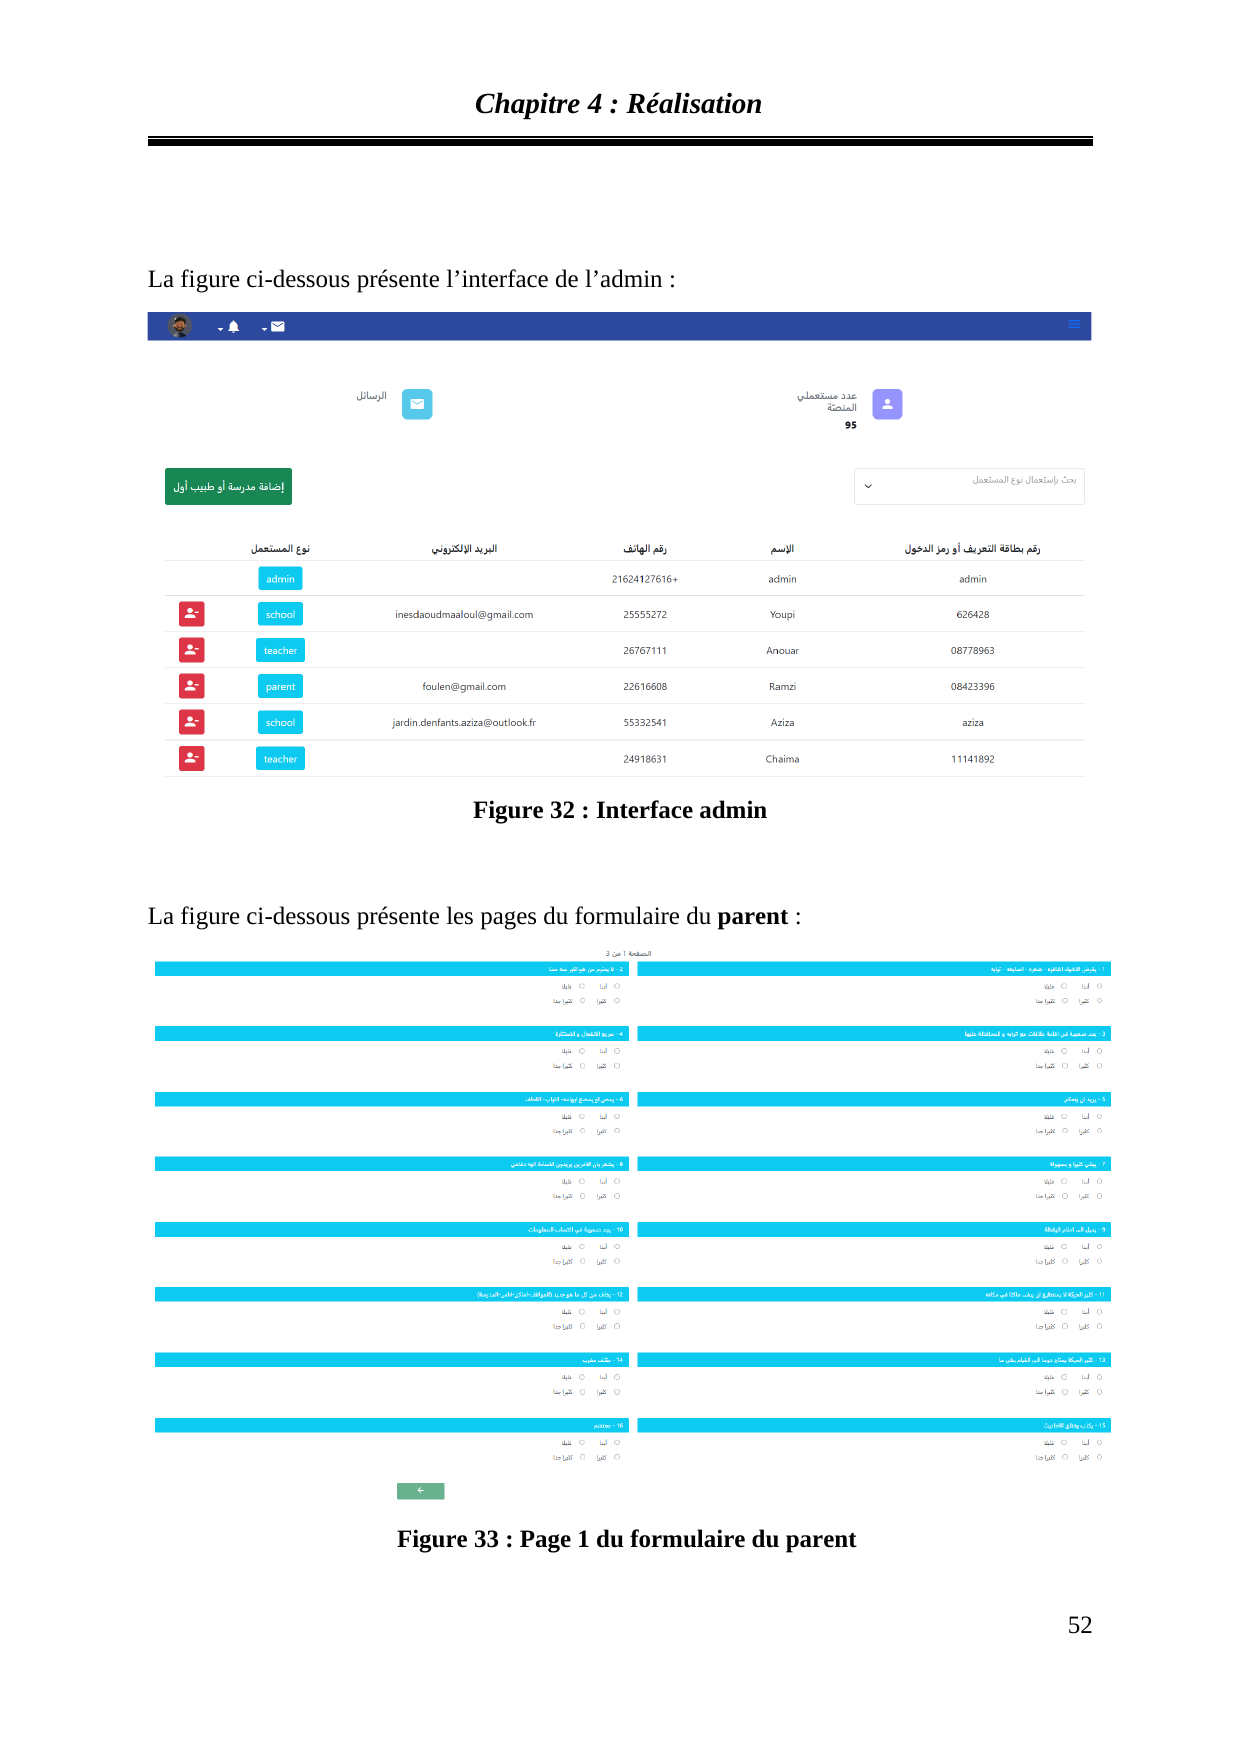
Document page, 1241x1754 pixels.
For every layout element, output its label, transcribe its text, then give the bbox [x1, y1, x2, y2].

picture [147, 312, 1092, 777]
text La figure ci-dessous présente les pages du formulaire du parent : [148, 901, 1093, 929]
picture [137, 943, 1117, 1502]
text La figure ci-dessous présente l’interface de l’admin : [148, 264, 1093, 293]
